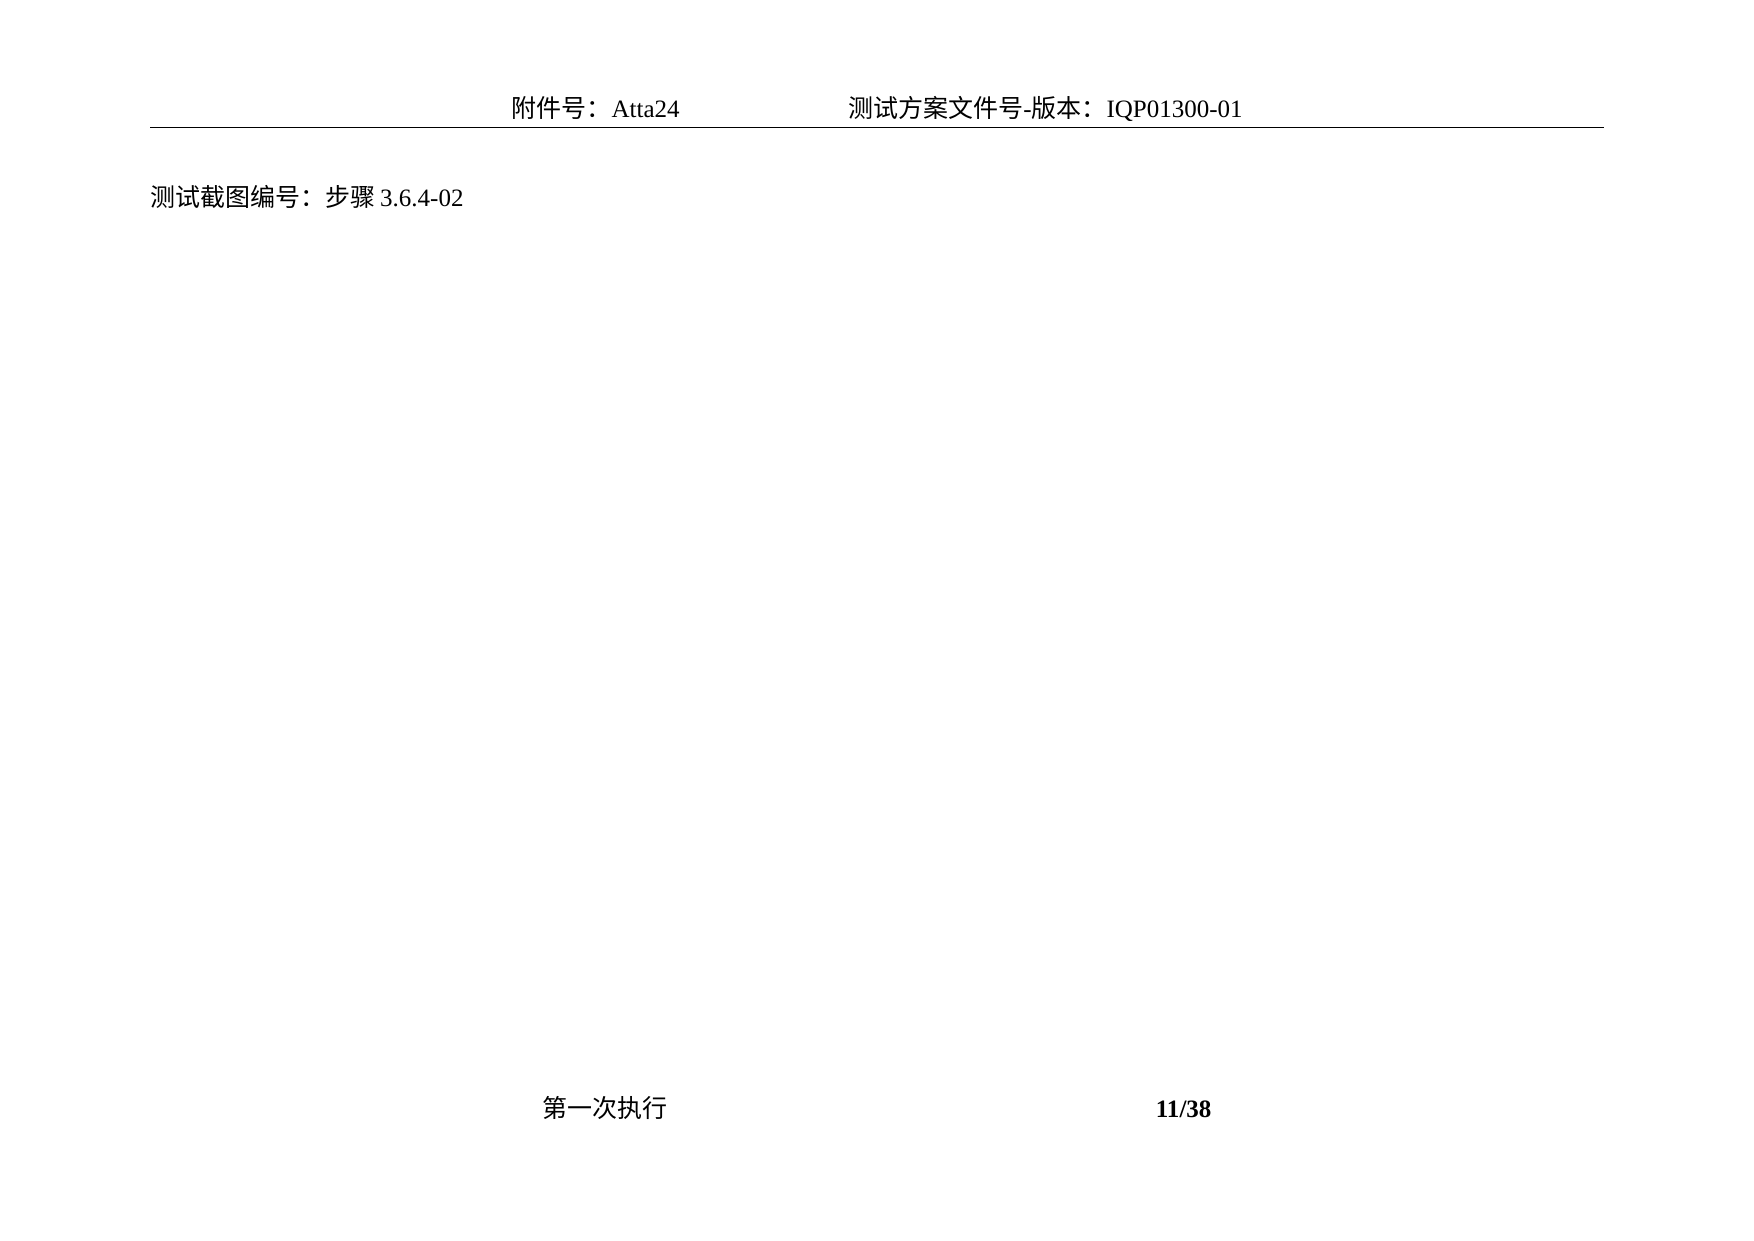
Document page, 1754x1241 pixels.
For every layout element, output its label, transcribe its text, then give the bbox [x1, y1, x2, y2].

text 测试截图编号：步骤3.6.4-02 [150, 163, 1604, 228]
